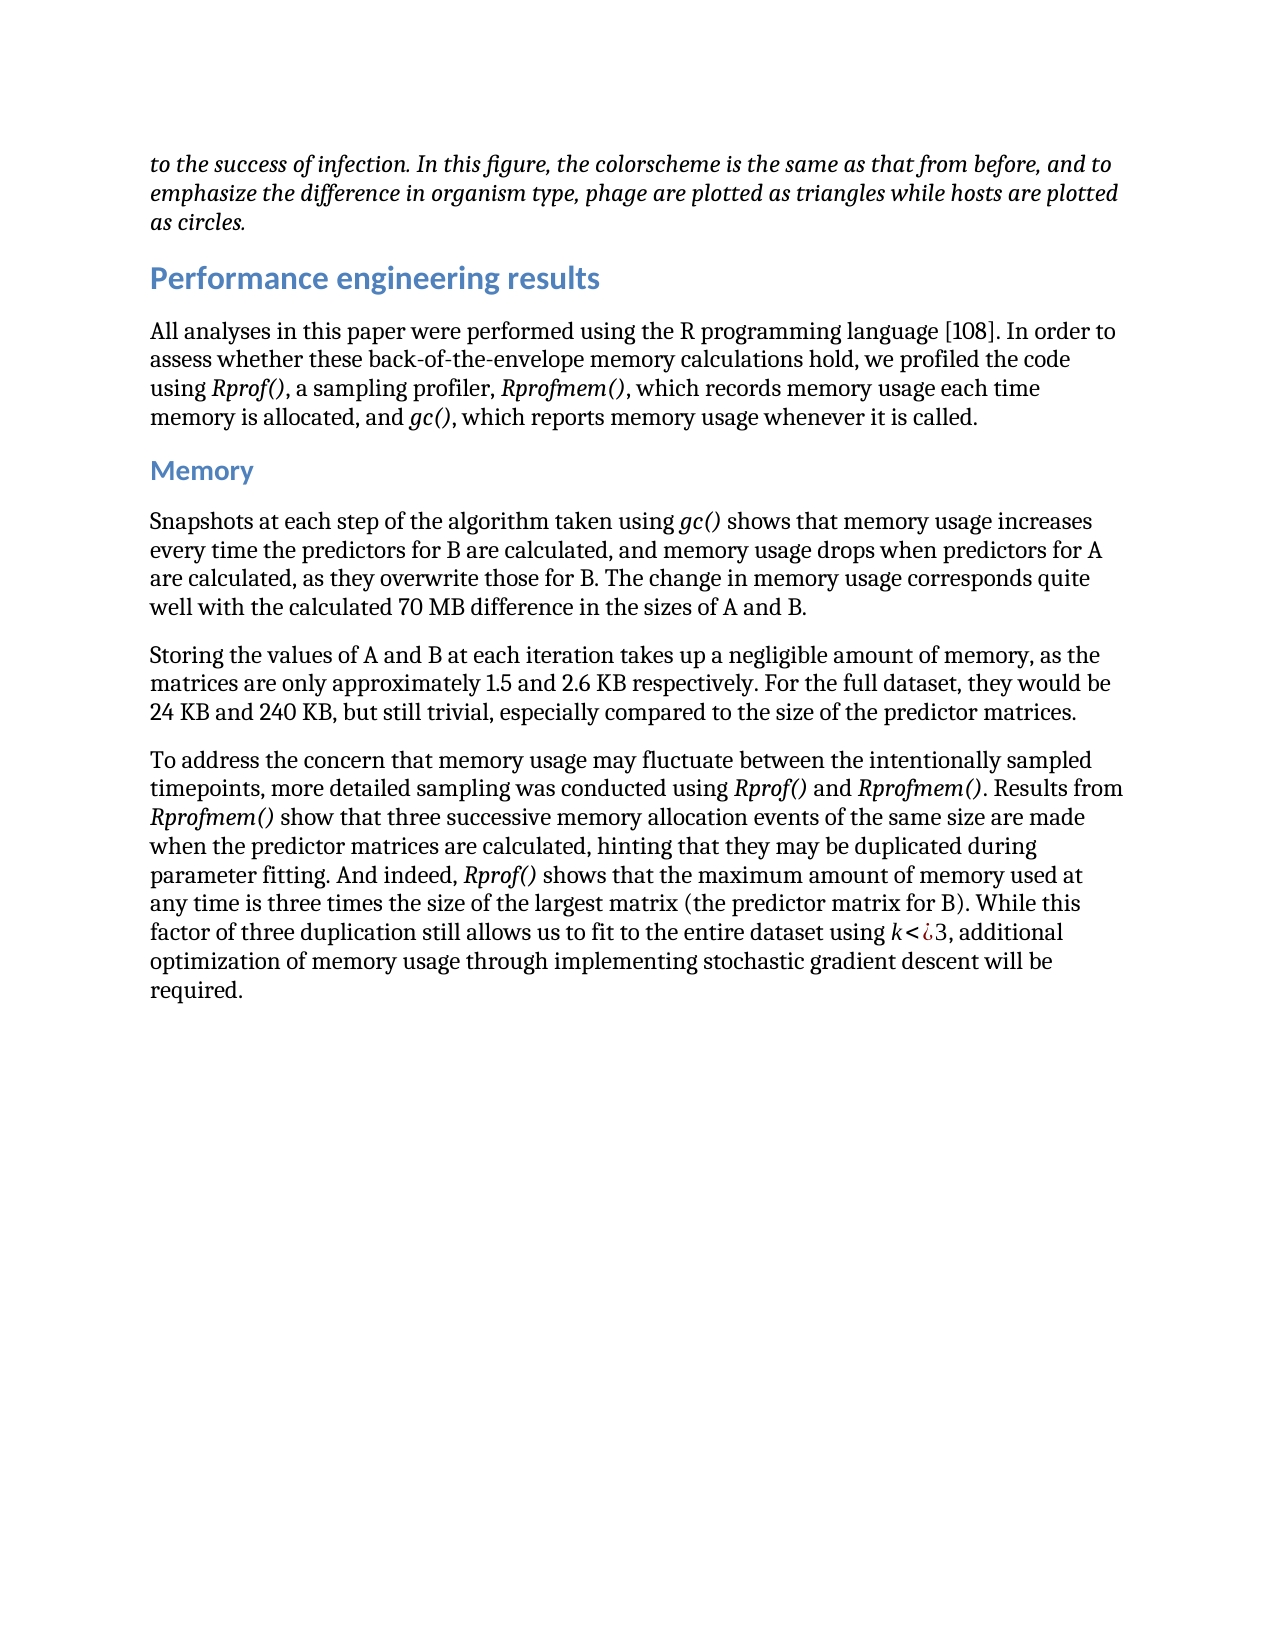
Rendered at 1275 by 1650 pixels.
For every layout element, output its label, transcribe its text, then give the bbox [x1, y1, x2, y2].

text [150, 150, 1125, 236]
text Storing the values of A and B at each iteration takes up a negligible amount of memory, as the matrices are only approximately 1.5 and 2.6 KB respectively. For the full dataset, they would be 24 KB and 240 KB, but still trivial, especially compared to the size of the predictor matrices. [150, 641, 1125, 727]
text Snapshots at each step of the algorithm taken using gc() shows that memory usage increases every time the predictors for B are calculated, and memory usage drops when predictors for A are calculated, as they overwrite those for B. The change in memory usage corresponds quite well with the calculated 70 MB difference in the sizes of A and B. [150, 507, 1125, 622]
text To address the concern that memory usage may fluctuate between the intentionally sampled timepoints, more detailed sampling was conducted using Rprof() and Rprofmem(). Results from Rprofmem() show that three successive memory allocation events of the same size are made when the predictor matrices are calculated, hinting that they may be duplicated during parameter fitting. And indeed, Rprof() shows that the maximum amount of memory used at any time is three times the size of the largest matrix (the predictor matrix for B). While this factor of three duplication still allows us to fit to the entire dataset using , additional optimization of memory usage through implementing stochastic gradient descent will be required. [150, 746, 1125, 1004]
subtitle Memory [150, 452, 1125, 488]
subtitle Performance engineering results [150, 257, 1125, 298]
text All analyses in this paper were performed using the R programming language [108]. In order to assess whether these back-of-the-envelope memory calculations hold, we profiled the code using Rprof(), a sampling profiler, Rprofmem(), which records memory usage each time memory is allocated, and gc(), which reports memory usage whenever it is called. [150, 317, 1125, 432]
